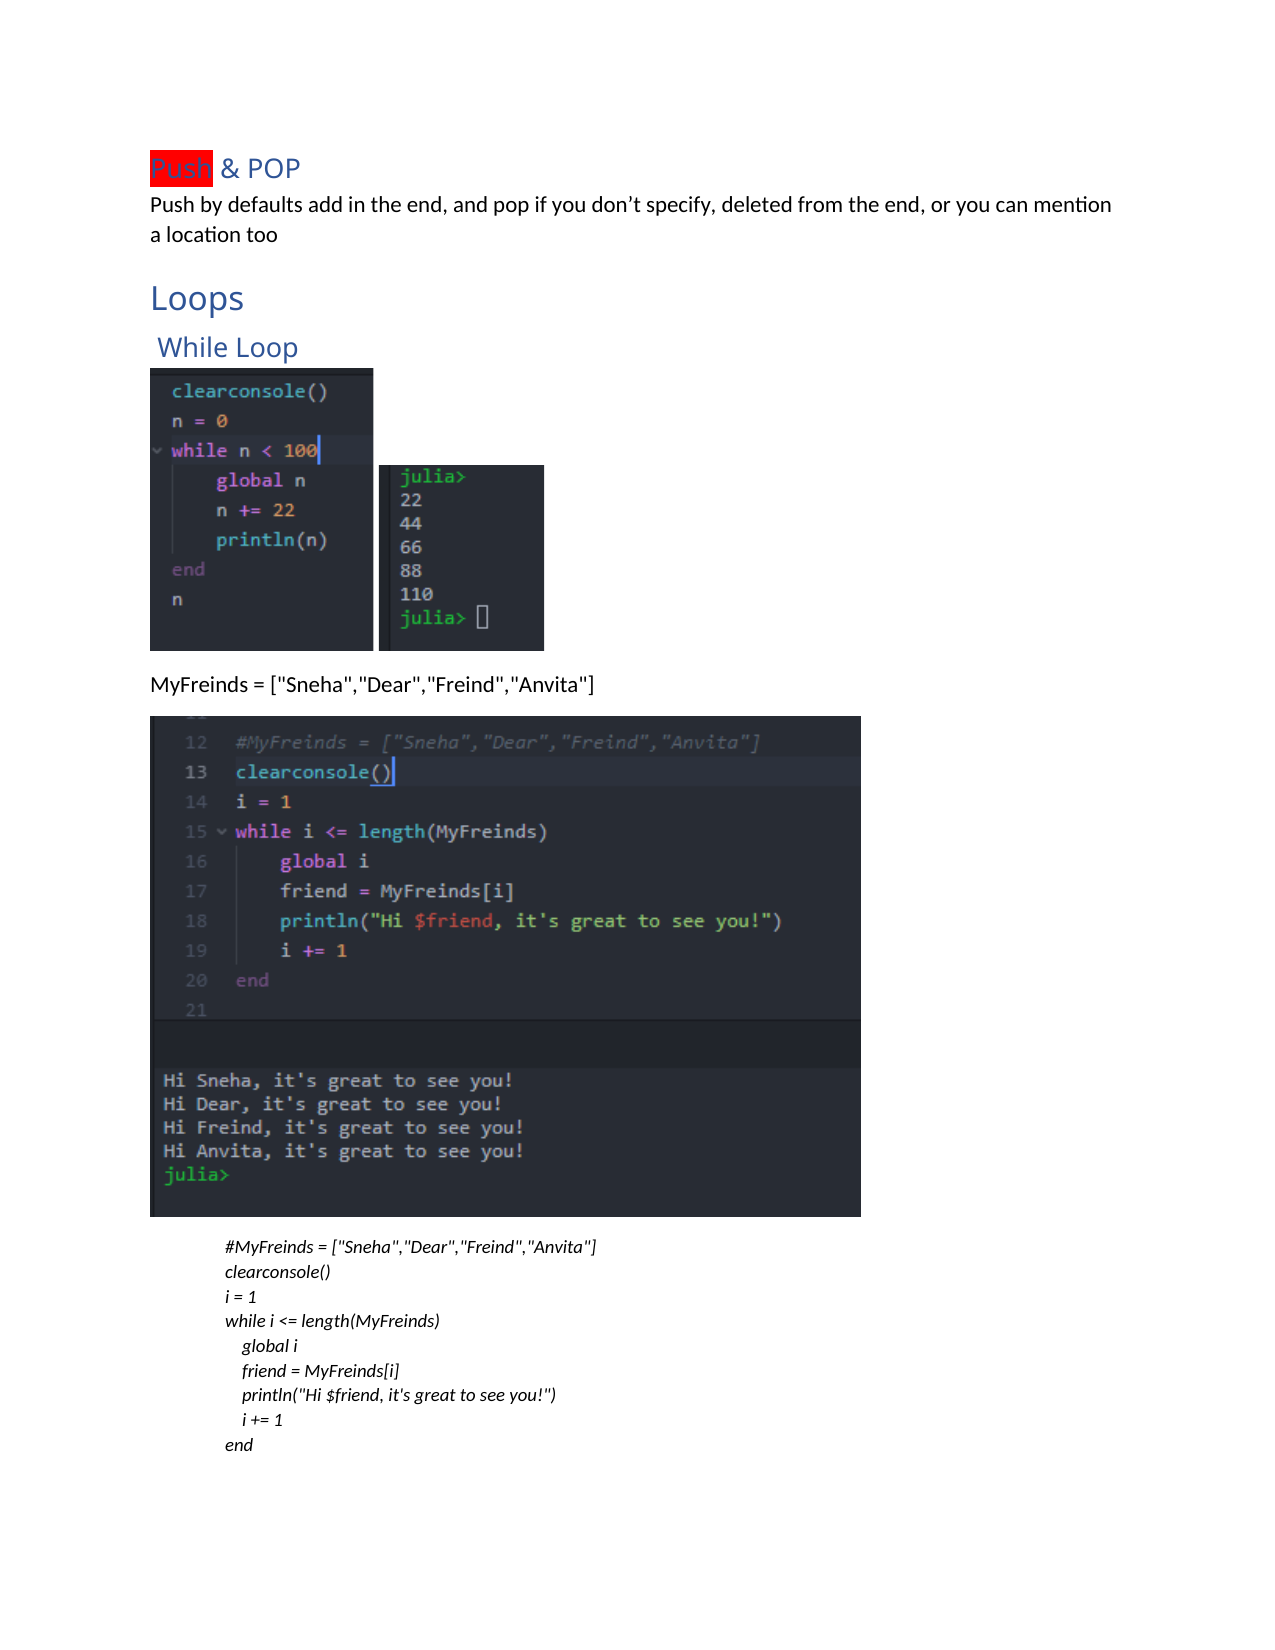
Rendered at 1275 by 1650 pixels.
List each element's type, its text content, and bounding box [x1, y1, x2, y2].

subtitle While Loop [150, 328, 1125, 365]
text clearconsole() [225, 1260, 1125, 1283]
subtitle Push & POP [213, 150, 1125, 187]
picture [150, 368, 374, 651]
text #MyFreinds = ["Sneha","Dear","Freind","Anvita"] [225, 1236, 1125, 1258]
text end [225, 1433, 1125, 1456]
text while i <= length(MyFreinds) [225, 1309, 1125, 1332]
text friend = MyFreinds[i] [225, 1359, 1125, 1382]
text global i [225, 1334, 1125, 1357]
picture [378, 465, 545, 651]
text println("Hi $friend, it's great to see you!") [225, 1384, 1125, 1407]
picture [150, 716, 861, 1217]
subtitle Loops [150, 275, 1125, 321]
text i = 1 [225, 1285, 1125, 1308]
text MyFreinds = ["Sneha","Dear","Freind","Anvita"] [150, 670, 1125, 698]
text i += 1 [225, 1408, 1125, 1431]
text Push by defaults add in the end, and pop if you don’t specify, deleted from the end, or you can mention a location too [150, 190, 1125, 248]
